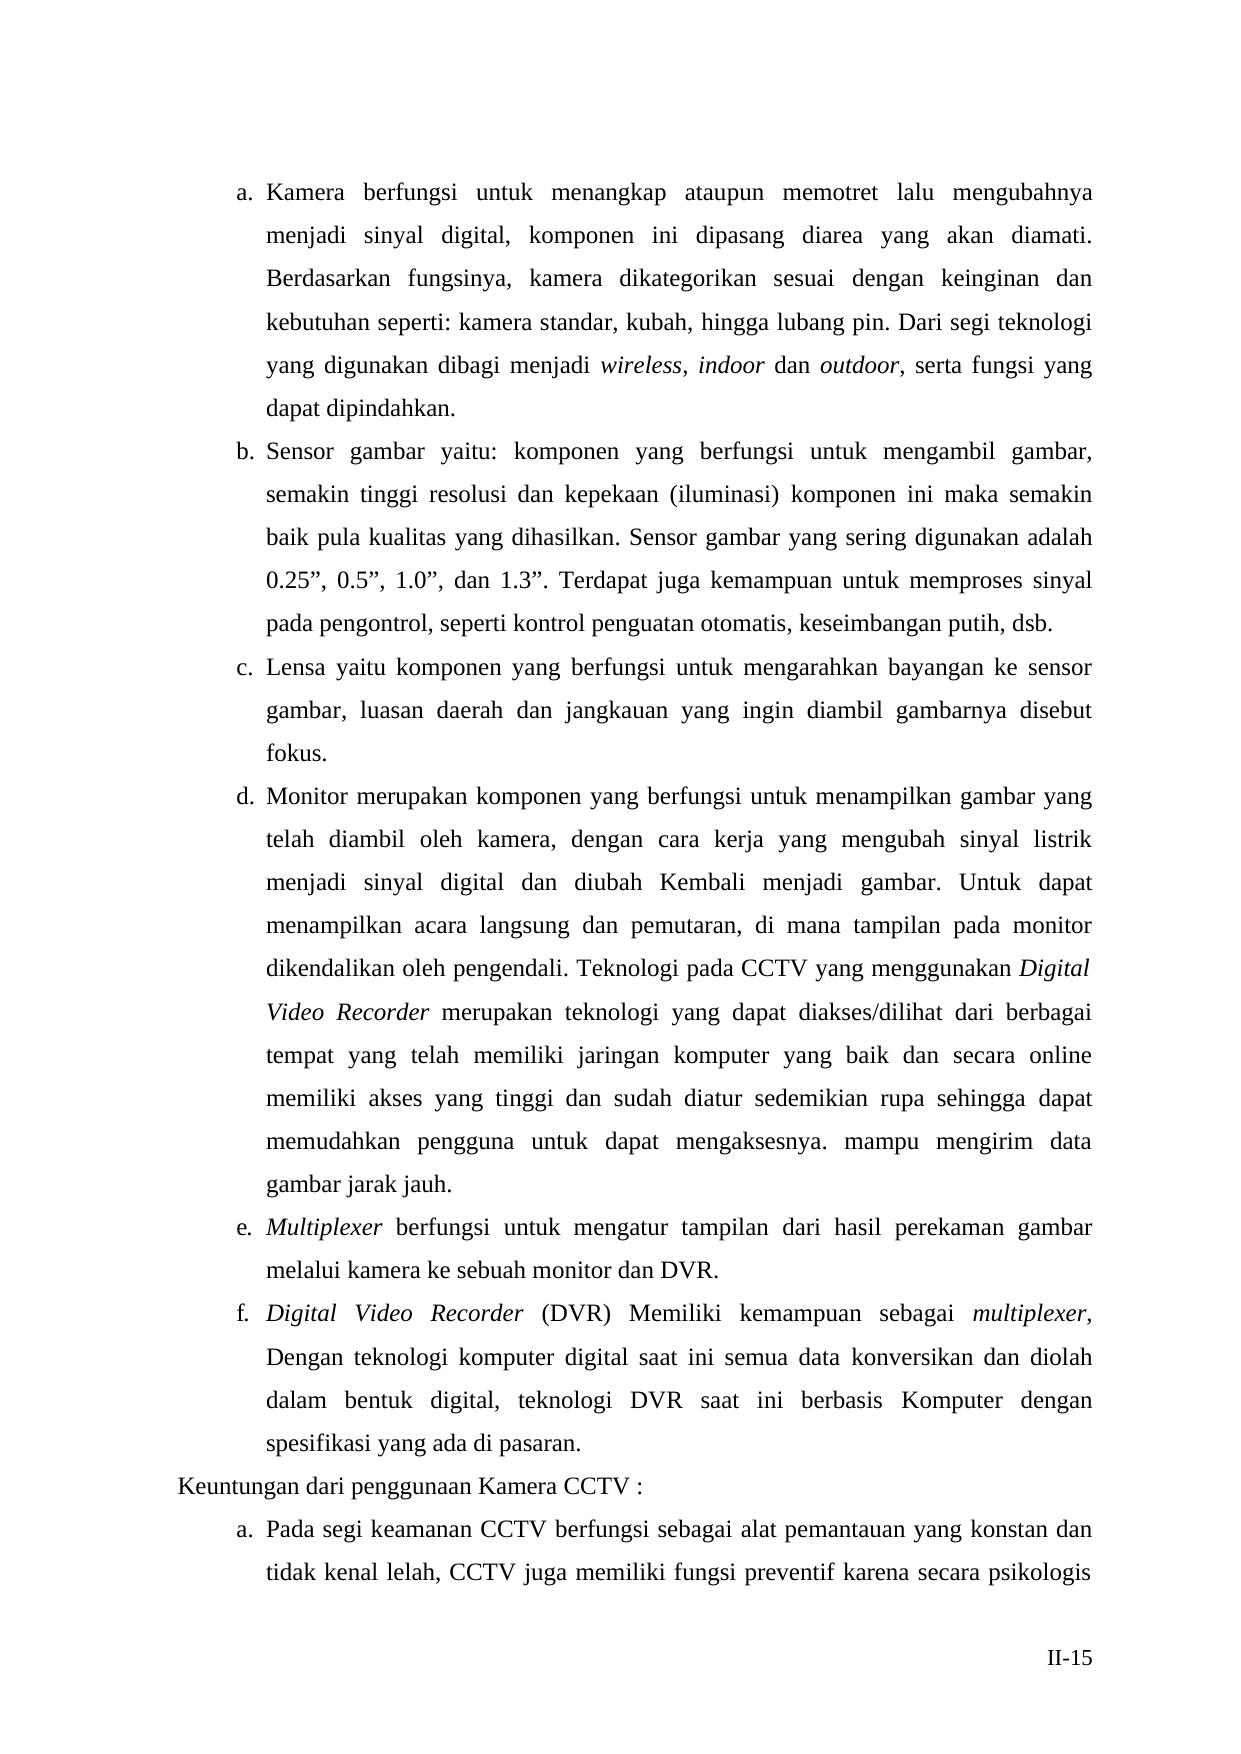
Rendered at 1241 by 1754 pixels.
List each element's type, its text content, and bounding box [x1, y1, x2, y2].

list Multiplexer berfungsi untuk mengatur tampilan dari hasil perekaman gambar melalui kamera ke sebuah monitor dan DVR. [236, 1212, 1092, 1284]
list Digital Video Recorder (DVR) Memiliki kemampuan sebagai multiplexer, Dengan teknologi komputer digital saat ini semua data konversikan dan diolah dalam bentuk digital, teknologi DVR saat ini berbasis Komputer dengan spesifikasi yang ada di pasaran. [236, 1298, 1092, 1457]
list Sensor gambar yaitu: komponen yang berfungsi untuk mengambil gambar, semakin tinggi resolusi dan kepekaan (iluminasi) komponen ini maka semakin baik pula kualitas yang dihasilkan. Sensor gambar yang sering digunakan adalah 0.25”, 0.5”, 1.0”, dan 1.3”. Terdapat juga kemampuan untuk memproses sinyal pada pengontrol, seperti kontrol penguatan otomatis, keseimbangan putih, dsb. [236, 436, 1092, 637]
list Monitor merupakan komponen yang berfungsi untuk menampilkan gambar yang telah diambil oleh kamera, dengan cara kerja yang mengubah sinyal listrik menjadi sinyal digital dan diubah Kembali menjadi gambar. Untuk dapat menampilkan acara langsung dan pemutaran, di mana tampilan pada monitor dikendalikan oleh pengendali. Teknologi pada CCTV yang menggunakan Digital Video Recorder merupakan teknologi yang dapat diakses/dilihat dari berbagai tempat yang telah memiliki jaringan komputer yang baik dan secara online memiliki akses yang tinggi dan sudah diatur sedemikian rupa sehingga dapat memudahkan pengguna untuk dapat mengaksesnya. mampu mengirim data gambar jarak jauh. [236, 781, 1092, 1198]
list Kamera berfungsi untuk menangkap ataupun memotret lalu mengubahnya menjadi sinyal digital, komponen ini dipasang diarea yang akan diamati. Berdasarkan fungsinya, kamera dikategorikan sesuai dengan keinginan dan kebutuhan seperti: kamera standar, kubah, hingga lubang pin. Dari segi teknologi yang digunakan dibagi menjadi wireless, indoor dan outdoor, serta fungsi yang dapat dipindahkan. [236, 177, 1092, 422]
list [236, 1514, 1092, 1586]
text Keuntungan dari penggunaan Kamera CCTV : [177, 1471, 1092, 1500]
list Lensa yaitu komponen yang berfungsi untuk mengarahkan bayangan ke sensor gambar, luasan daerah dan jangkauan yang ingin diambil gambarnya disebut fokus. [236, 652, 1092, 767]
